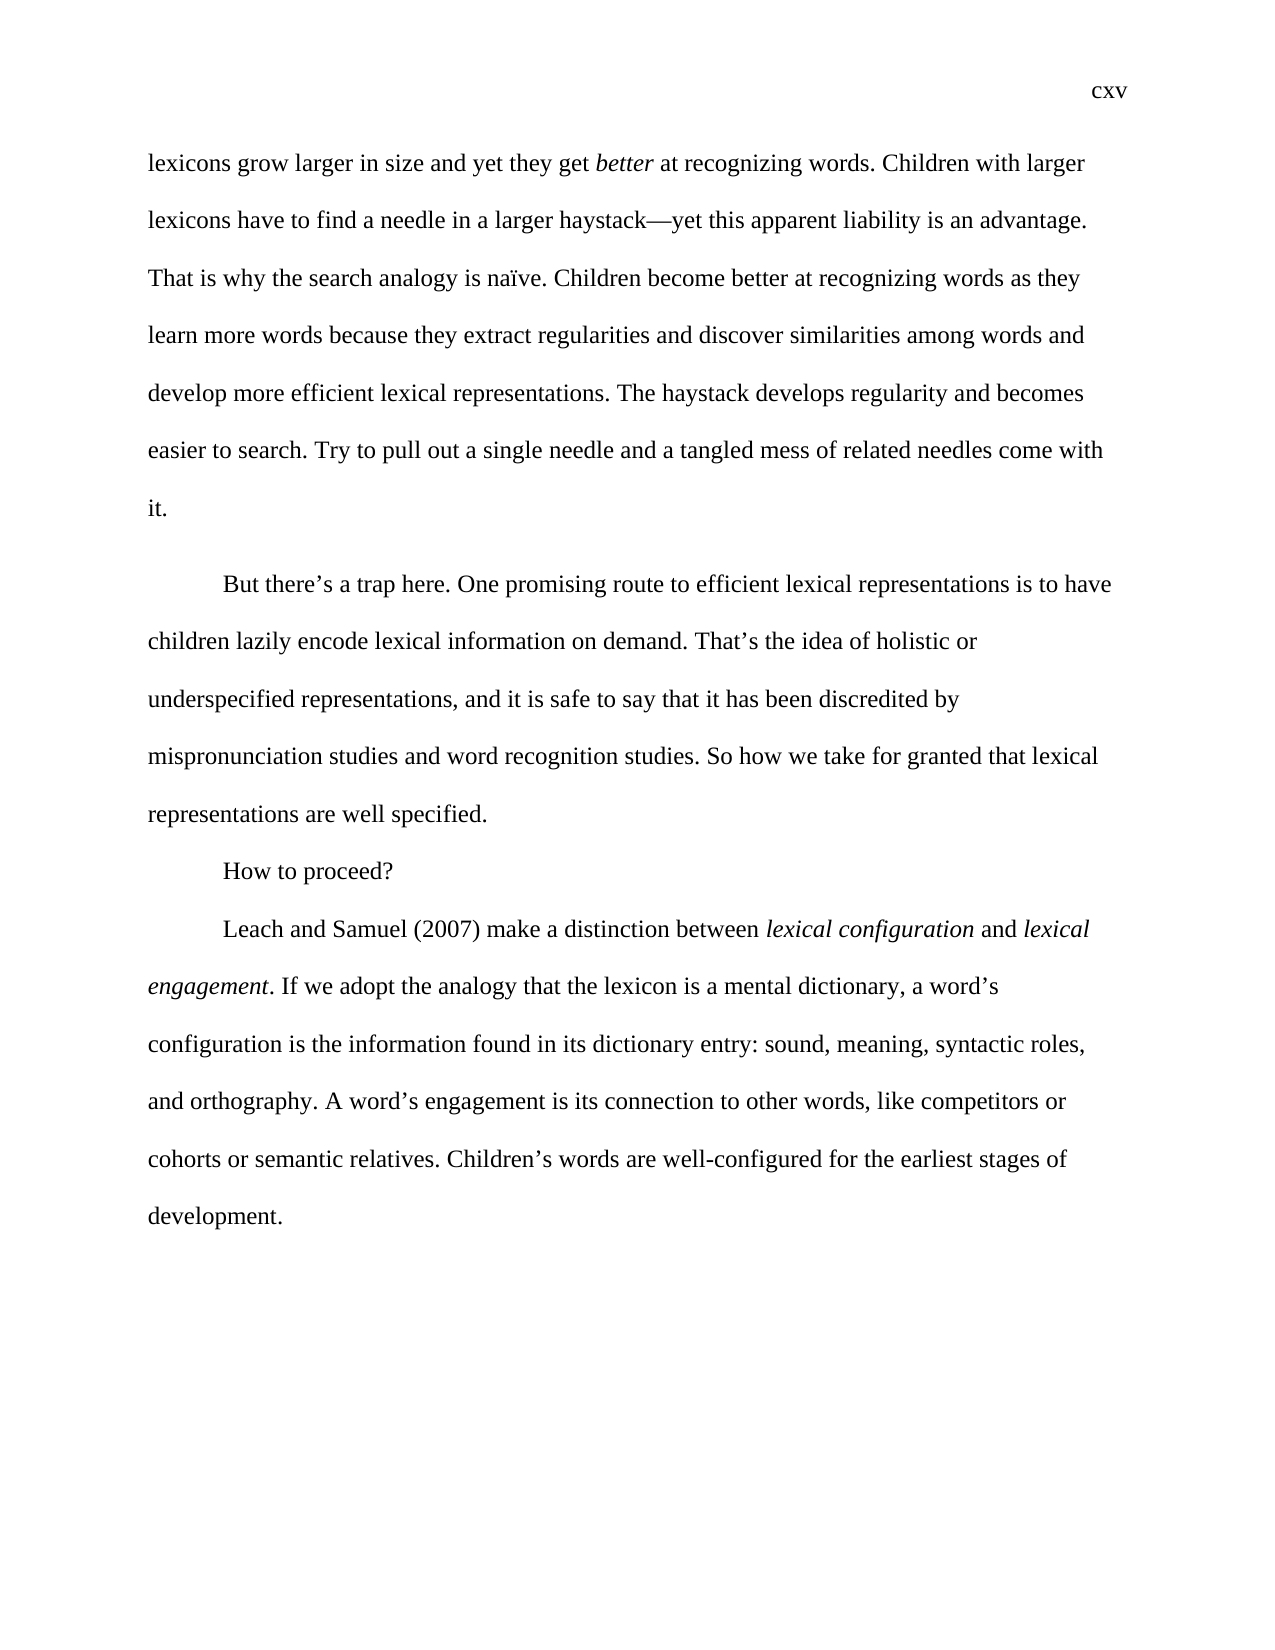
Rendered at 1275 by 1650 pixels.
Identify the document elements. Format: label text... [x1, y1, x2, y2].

text How to proceed? [148, 856, 1127, 885]
text But there’s a trap here. One promising route to efficient lexical representations is to have children lazily encode lexical information on demand. That’s the idea of holistic or underspecified representations, and it is safe to say that it has been discredited by mispronunciation studies and word recognition studies. So how we take for granted that lexical representations are well specified. [148, 569, 1127, 828]
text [148, 148, 1127, 521]
text Leach and Samuel (2007) make a distinction between lexical configuration and lexical engagement. If we adopt the analogy that the lexicon is a mental dictionary, a word’s configuration is the information found in its dictionary entry: sound, meaning, syntactic roles, and orthography. A word’s engagement is its connection to other words, like competitors or cohorts or semantic relatives. Children’s words are well-configured for the earliest stages of development. [148, 914, 1127, 1230]
